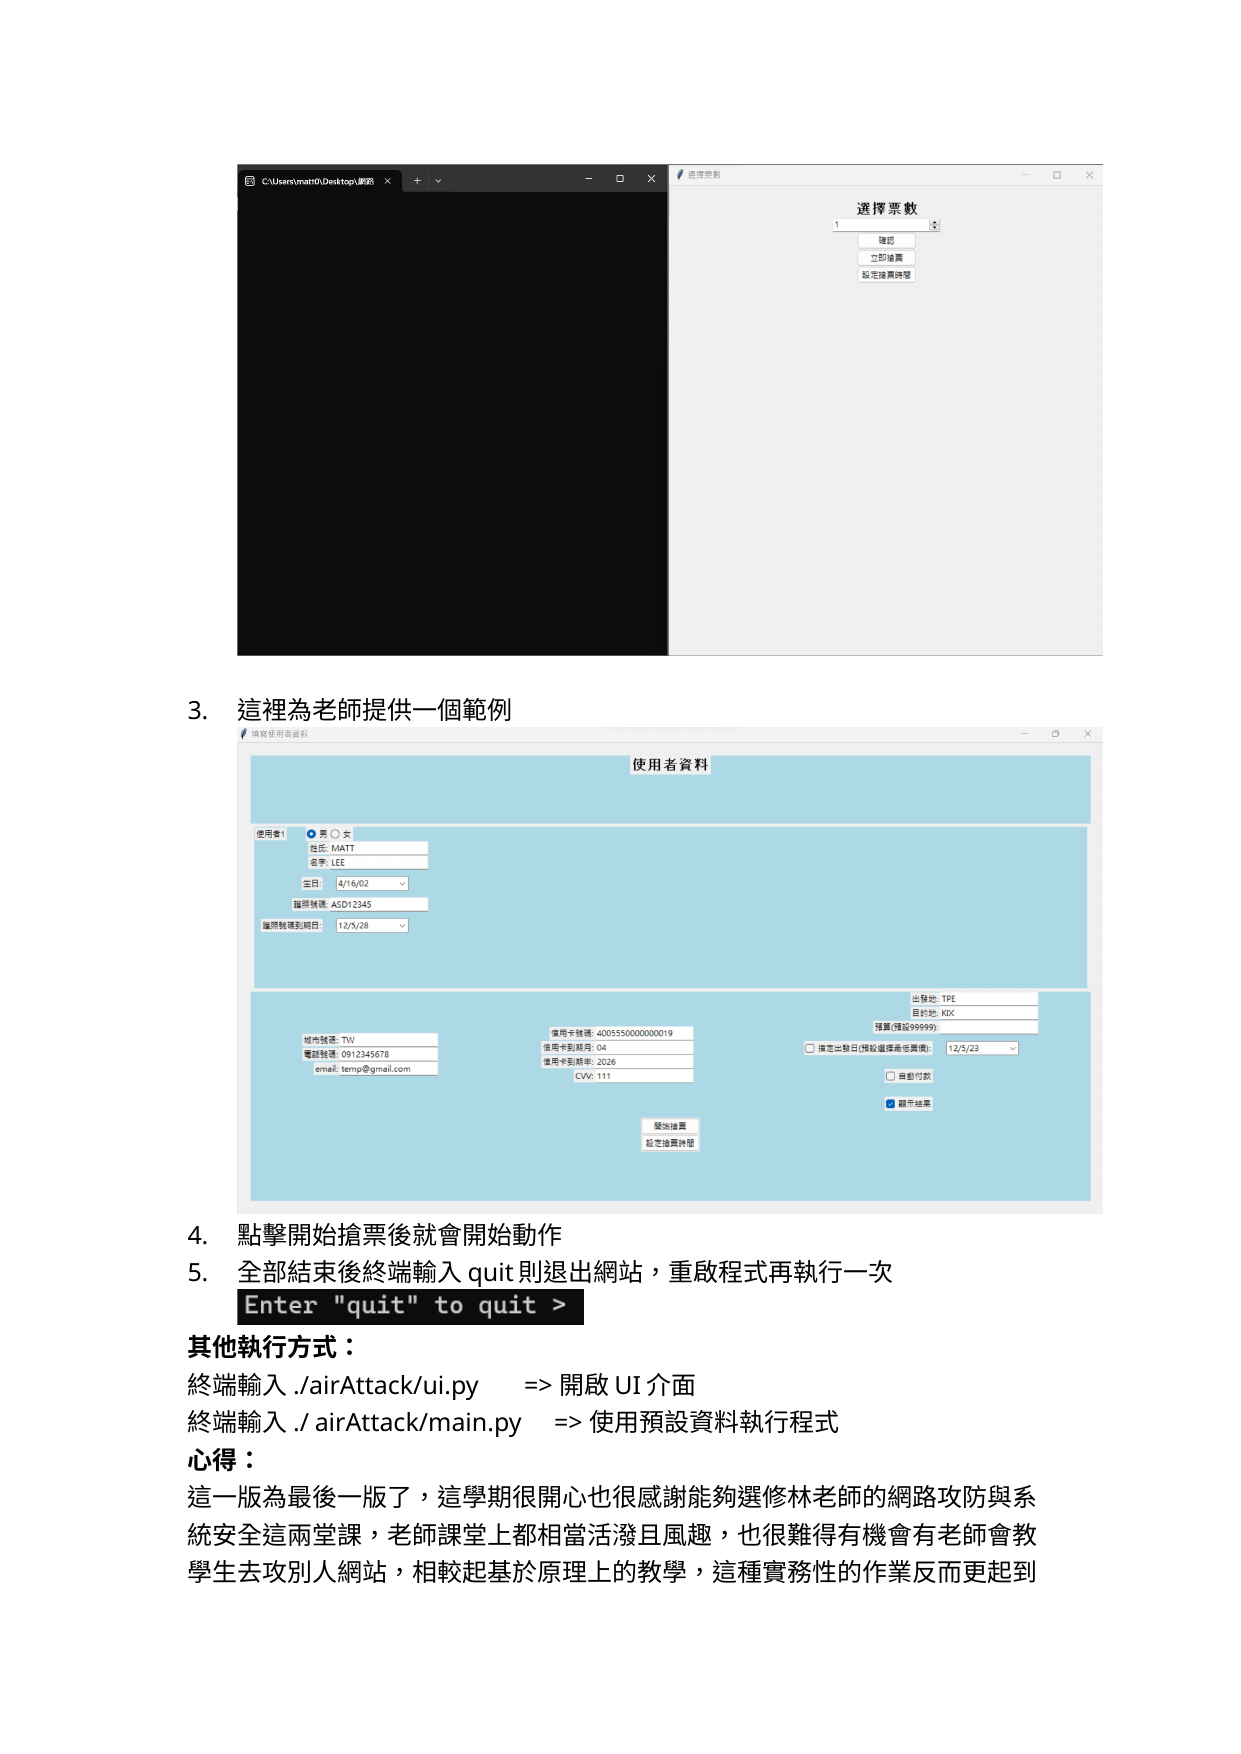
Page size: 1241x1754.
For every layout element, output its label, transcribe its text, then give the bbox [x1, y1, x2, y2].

list 這裡為老師提供一個範例 [187, 689, 1053, 727]
text 終端輸入 ./ airAttack/main.py => 使用預設資料執行程式 [187, 1402, 1053, 1439]
list 點擊開始搶票後就會開始動作 [187, 1214, 1053, 1252]
text 終端輸入 ./airAttack/ui.py => 開啟UI介面 [187, 1364, 1053, 1402]
picture [237, 727, 1103, 1214]
picture [237, 1289, 584, 1325]
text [187, 1477, 1053, 1589]
text 心得： [187, 1439, 1053, 1477]
picture [237, 164, 1103, 656]
text 其他執行方式： [187, 1327, 1053, 1364]
list 全部結束後終端輸入quit則退出網站，重啟程式再執行一次 [187, 1252, 1053, 1289]
